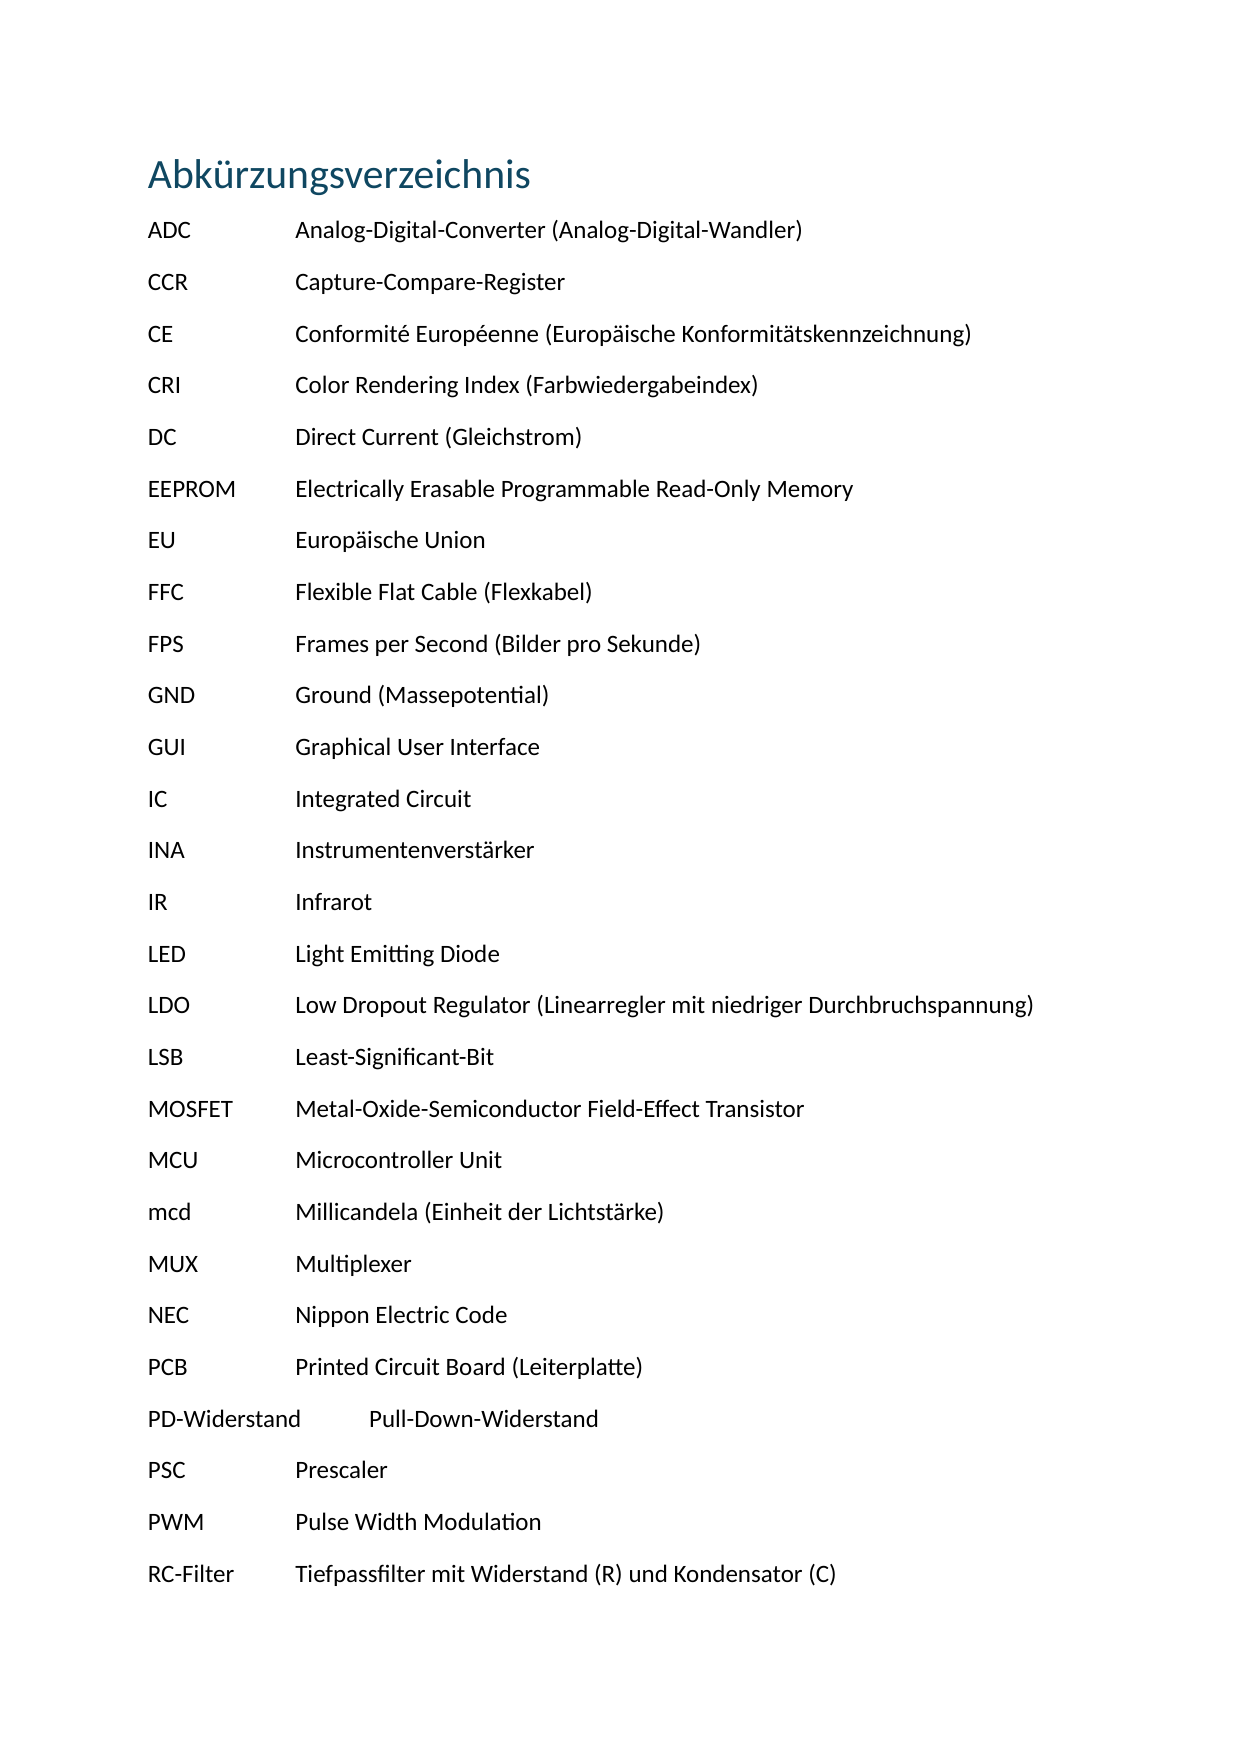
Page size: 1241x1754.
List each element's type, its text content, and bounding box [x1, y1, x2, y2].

text LED Light Emitting Diode [148, 938, 1093, 968]
text PSC Prescaler [148, 1454, 1093, 1485]
text MUX Multiplexer [148, 1248, 1093, 1278]
text CE Conformité Européenne (Europäische Konformitätskennzeichnung) [148, 318, 1093, 348]
text PCB Printed Circuit Board (Leiterplatte) [148, 1351, 1093, 1382]
text CRI Color Rendering Index (Farbwiedergabeindex) [148, 369, 1093, 400]
text PD-Widerstand Pull-Down-Widerstand [148, 1403, 1093, 1433]
text IR Infrarot [148, 886, 1093, 917]
text LSB Least-Significant-Bit [148, 1041, 1093, 1072]
text GUI Graphical User Interface [148, 731, 1093, 762]
text EU Europäische Union [148, 524, 1093, 555]
text GND Ground (Massepotential) [148, 679, 1093, 710]
text MCU Microcontroller Unit [148, 1144, 1093, 1175]
text EEPROM Electrically Erasable Programmable Read-Only Memory [148, 473, 1093, 503]
subtitle Abkürzungsverzeichnis [148, 148, 1093, 198]
text LDO Low Dropout Regulator (Linearregler mit niedriger Durchbruchspannung) [148, 989, 1093, 1020]
text NEC Nippon Electric Code [148, 1299, 1093, 1330]
text FPS Frames per Second (Bilder pro Sekunde) [148, 628, 1093, 658]
text PWM Pulse Width Modulation [148, 1506, 1093, 1537]
text RC-Filter Tiefpassfilter mit Widerstand (R) und Kondensator (C) [148, 1558, 1093, 1588]
text ADC Analog-Digital-Converter (Analog-Digital-Wandler) [148, 214, 1093, 245]
text DC Direct Current (Gleichstrom) [148, 421, 1093, 452]
text FFC Flexible Flat Cable (Flexkabel) [148, 576, 1093, 607]
text INA Instrumentenverstärker [148, 834, 1093, 865]
text MOSFET Metal-Oxide-Semiconductor Field-Effect Transistor [148, 1093, 1093, 1123]
text IC Integrated Circuit [148, 783, 1093, 813]
text mcd Millicandela (Einheit der Lichtstärke) [148, 1196, 1093, 1227]
text CCR Capture-Compare-Register [148, 266, 1093, 297]
